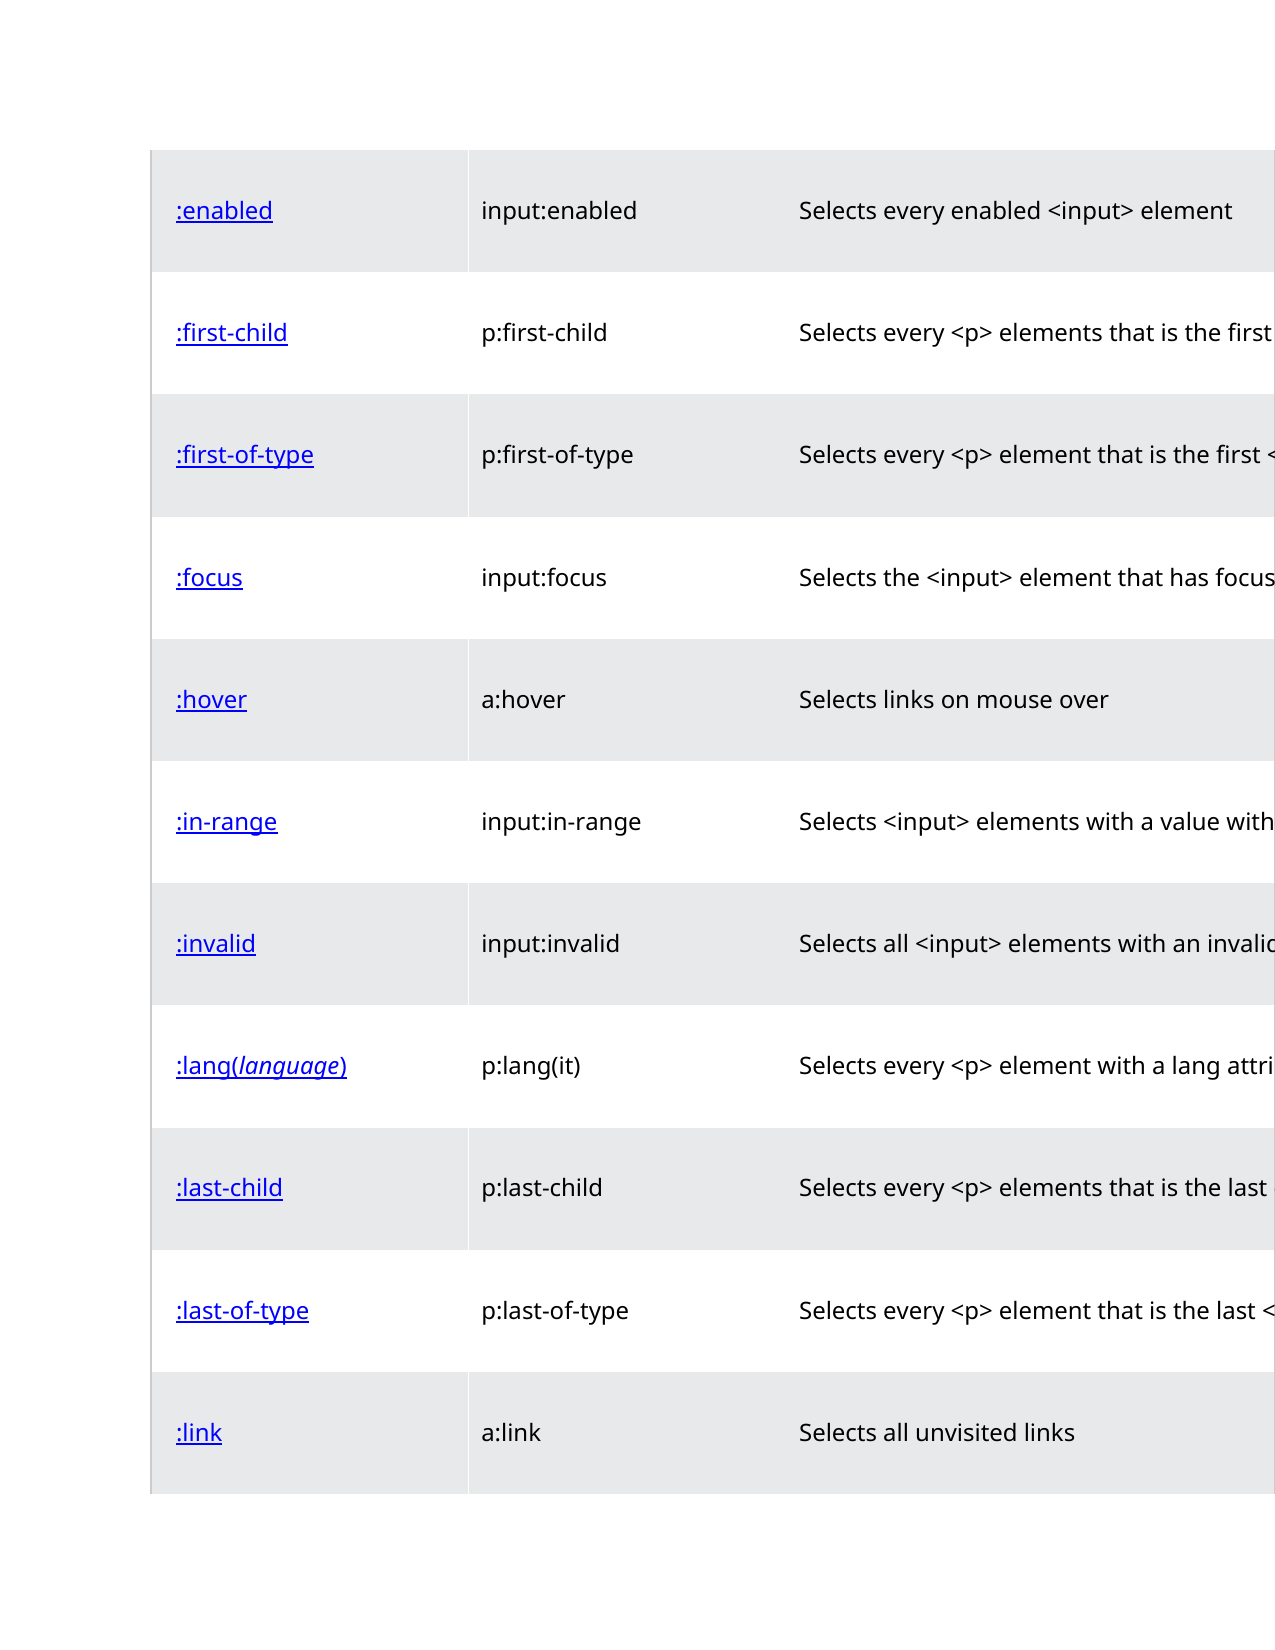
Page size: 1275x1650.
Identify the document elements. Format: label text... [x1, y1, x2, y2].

table_cell p:first-of-type [469, 394, 786, 517]
table_cell :last-of-type [152, 1250, 468, 1372]
table_cell Selects links on mouse over [786, 639, 1274, 761]
table_cell :first-of-type [152, 394, 468, 517]
table_cell Selects every enabled <input> element [786, 150, 1274, 272]
table_cell Selects every <p> element with a lang attribute value starting with "it" [786, 1005, 1274, 1127]
table_cell input:in-range [469, 761, 786, 883]
table_cell a:hover [469, 639, 786, 761]
table_cell Selects <input> elements with a value within a specified range [786, 761, 1274, 883]
table_cell :hover [152, 639, 468, 761]
table_cell a:link [469, 1372, 786, 1494]
table_cell input:invalid [469, 883, 786, 1005]
table_cell Selects every <p> element that is the first <p> element of its parent [786, 394, 1274, 517]
table_cell :link [152, 1372, 468, 1494]
table_cell Selects all unvisited links [786, 1372, 1274, 1494]
table_cell :lang(language) [152, 1005, 468, 1127]
table_cell Selects the <input> element that has focus [786, 517, 1274, 639]
table_cell :invalid [152, 883, 468, 1005]
table_cell :enabled [152, 150, 468, 272]
table_cell Selects every <p> elements that is the last child of its parent [786, 1128, 1274, 1250]
table_cell p:first-child [469, 272, 786, 394]
table_cell Selects all <input> elements with an invalid value [786, 883, 1274, 1005]
table_cell :first-child [152, 272, 468, 394]
table_cell p:last-of-type [469, 1250, 786, 1372]
table_cell :last-child [152, 1128, 468, 1250]
table_cell :in-range [152, 761, 468, 883]
table_cell p:last-child [469, 1128, 786, 1250]
table_cell Selects every <p> elements that is the first child of its parent [786, 272, 1274, 394]
table_cell p:lang(it) [469, 1005, 786, 1127]
table_cell Selects every <p> element that is the last <p> element of its parent [786, 1250, 1274, 1372]
table_cell input:enabled [469, 150, 786, 272]
table_cell :focus [152, 517, 468, 639]
table_cell input:focus [469, 517, 786, 639]
